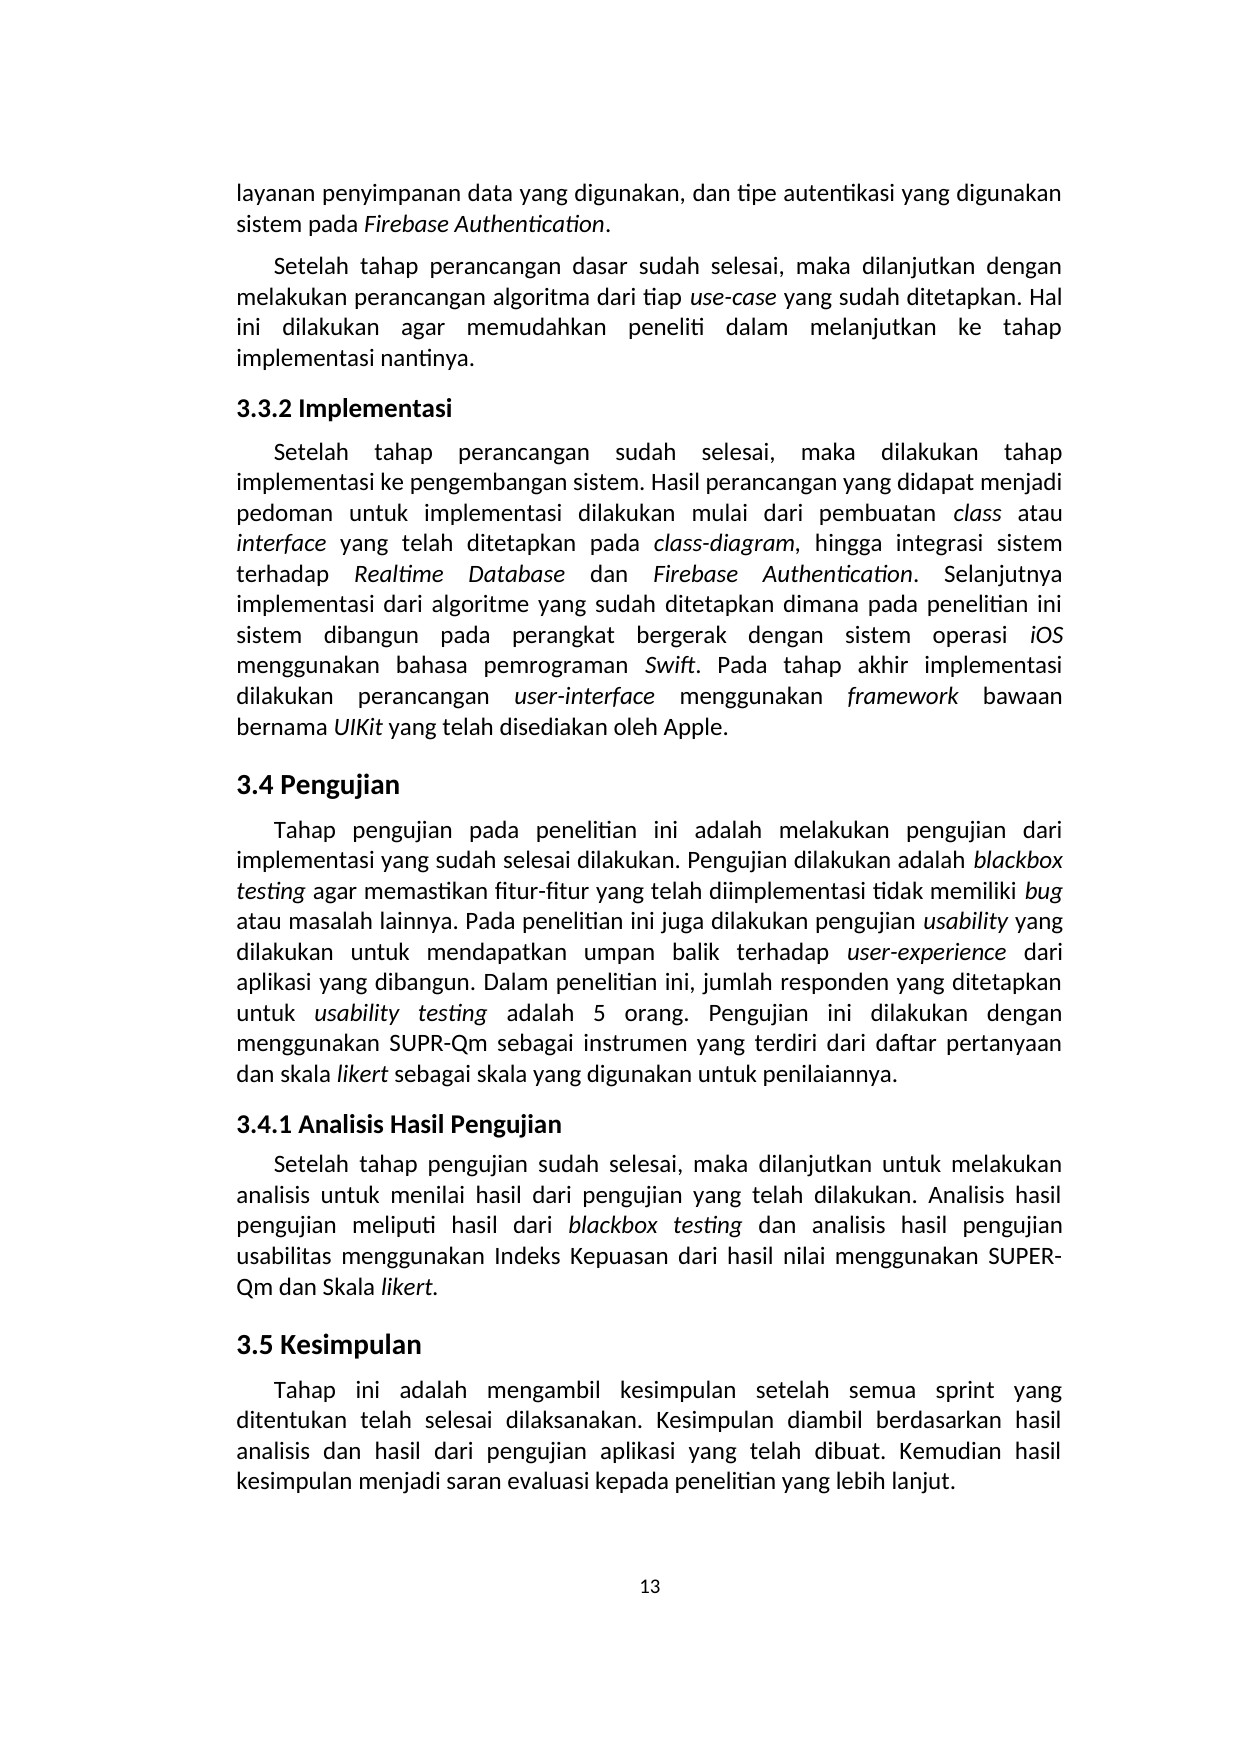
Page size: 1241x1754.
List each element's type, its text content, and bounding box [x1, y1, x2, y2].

subtitle Pengujian [236, 766, 1063, 802]
text Setelah tahap perancangan sudah selesai, maka dilakukan tahap implementasi ke pengembangan sistem. Hasil perancangan yang didapat menjadi pedoman untuk implementasi dilakukan mulai dari pembuatan class atau interface yang telah ditetapkan pada class-diagram, hingga integrasi sistem terhadap Realtime Database dan Firebase Authentication. Selanjutnya implementasi dari algoritme yang sudah ditetapkan dimana pada penelitian ini sistem dibangun pada perangkat bergerak dengan sistem operasi iOS menggunakan bahasa pemrograman Swift. Pada tahap akhir implementasi dilakukan perancangan user-interface menggunakan framework bawaan bernama UIKit yang telah disediakan oleh Apple. [236, 436, 1063, 741]
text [236, 177, 1063, 238]
subtitle Analisis Hasil Pengujian [236, 1107, 1063, 1140]
text Tahap pengujian pada penelitian ini adalah melakukan pengujian dari implementasi yang sudah selesai dilakukan. Pengujian dilakukan adalah blackbox testing agar memastikan fitur-fitur yang telah diimplementasi tidak memiliki bug atau masalah lainnya. Pada penelitian ini juga dilakukan pengujian usability yang dilakukan untuk mendapatkan umpan balik terhadap user-experience dari aplikasi yang dibangun. Dalam penelitian ini, jumlah responden yang ditetapkan untuk usability testing adalah 5 orang. Pengujian ini dilakukan dengan menggunakan SUPR-Qm sebagai instrumen yang terdiri dari daftar pertanyaan dan skala likert sebagai skala yang digunakan untuk penilaiannya. [236, 814, 1063, 1088]
text Setelah tahap perancangan dasar sudah selesai, maka dilanjutkan dengan melakukan perancangan algoritma dari tiap use-case yang sudah ditetapkan. Hal ini dilakukan agar memudahkan peneliti dalam melanjutkan ke tahap implementasi nantinya. [236, 250, 1063, 372]
text Tahap ini adalah mengambil kesimpulan setelah semua sprint yang ditentukan telah selesai dilaksanakan. Kesimpulan diambil berdasarkan hasil analisis dan hasil dari pengujian aplikasi yang telah dibuat. Kemudian hasil kesimpulan menjadi saran evaluasi kepada penelitian yang lebih lanjut. [236, 1374, 1063, 1496]
subtitle Implementasi [236, 391, 1063, 424]
text Setelah tahap pengujian sudah selesai, maka dilanjutkan untuk melakukan analisis untuk menilai hasil dari pengujian yang telah dilakukan. Analisis hasil pengujian meliputi hasil dari blackbox testing dan analisis hasil pengujian usabilitas menggunakan Indeks Kepuasan dari hasil nilai menggunakan SUPER-Qm dan Skala likert. [236, 1149, 1063, 1301]
subtitle Kesimpulan [236, 1326, 1063, 1362]
